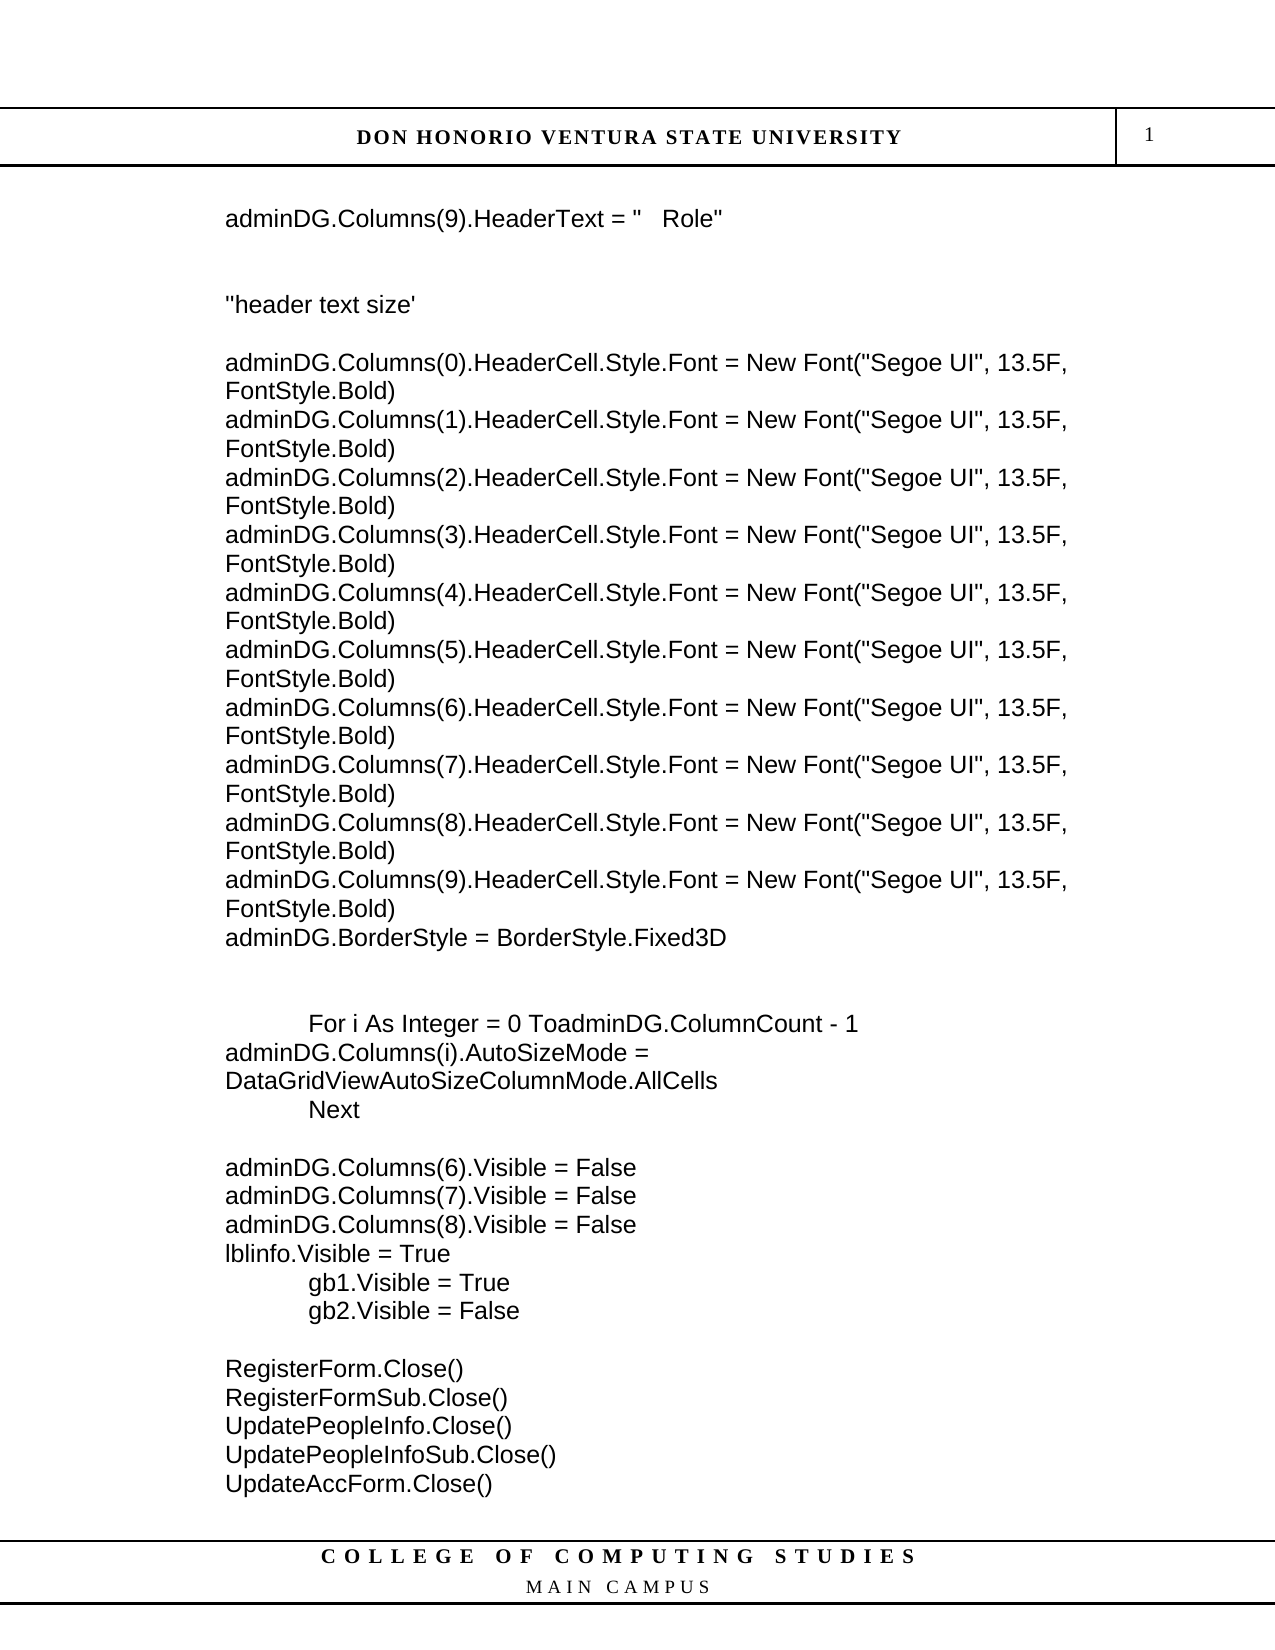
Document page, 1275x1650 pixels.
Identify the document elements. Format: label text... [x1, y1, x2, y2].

text adminDG.Columns(8).Visible = False [225, 1210, 1125, 1239]
text adminDG.BorderStyle = BorderStyle.Fixed3D [225, 922, 1125, 951]
text ''header text size' [225, 290, 1125, 319]
text UpdatePeopleInfoSub.Close() [225, 1440, 1125, 1469]
text adminDG.Columns(4).HeaderCell.Style.Font = New Font("Segoe UI", 13.5F, FontStyle.Bold) [225, 577, 1125, 635]
text adminDG.Columns(7).Visible = False [225, 1181, 1125, 1210]
text lblinfo.Visible = True [225, 1239, 1125, 1267]
text gb1.Visible = True [225, 1267, 1125, 1296]
text adminDG.Columns(7).HeaderCell.Style.Font = New Font("Segoe UI", 13.5F, FontStyle.Bold) [225, 750, 1125, 807]
text For i As Integer = 0 ToadminDG.ColumnCount - 1 [225, 1009, 1125, 1037]
text RegisterForm.Close() [225, 1354, 1125, 1382]
text adminDG.Columns(6).Visible = False [225, 1152, 1125, 1181]
text adminDG.Columns(5).HeaderCell.Style.Font = New Font("Segoe UI", 13.5F, FontStyle.Bold) [225, 635, 1125, 692]
text adminDG.Columns(6).HeaderCell.Style.Font = New Font("Segoe UI", 13.5F, FontStyle.Bold) [225, 692, 1125, 750]
text Next [225, 1095, 1125, 1124]
text RegisterFormSub.Close() [225, 1382, 1125, 1411]
text adminDG.Columns(8).HeaderCell.Style.Font = New Font("Segoe UI", 13.5F, FontStyle.Bold) [225, 807, 1125, 865]
text adminDG.Columns(1).HeaderCell.Style.Font = New Font("Segoe UI", 13.5F, FontStyle.Bold) [225, 405, 1125, 462]
text UpdateAccForm.Close() [225, 1469, 1125, 1497]
text adminDG.Columns(2).HeaderCell.Style.Font = New Font("Segoe UI", 13.5F, FontStyle.Bold) [225, 462, 1125, 520]
text adminDG.Columns(i).AutoSizeMode = DataGridViewAutoSizeColumnMode.AllCells [225, 1037, 1125, 1095]
text gb2.Visible = False [225, 1296, 1125, 1325]
text UpdatePeopleInfo.Close() [225, 1411, 1125, 1440]
text adminDG.Columns(0).HeaderCell.Style.Font = New Font("Segoe UI", 13.5F, FontStyle.Bold) [225, 347, 1125, 405]
text adminDG.Columns(3).HeaderCell.Style.Font = New Font("Segoe UI", 13.5F, FontStyle.Bold) [225, 520, 1125, 577]
text adminDG.Columns(9).HeaderCell.Style.Font = New Font("Segoe UI", 13.5F, FontStyle.Bold) [225, 865, 1125, 922]
text adminDG.Columns(9).HeaderText = " Role" [225, 204, 1125, 232]
